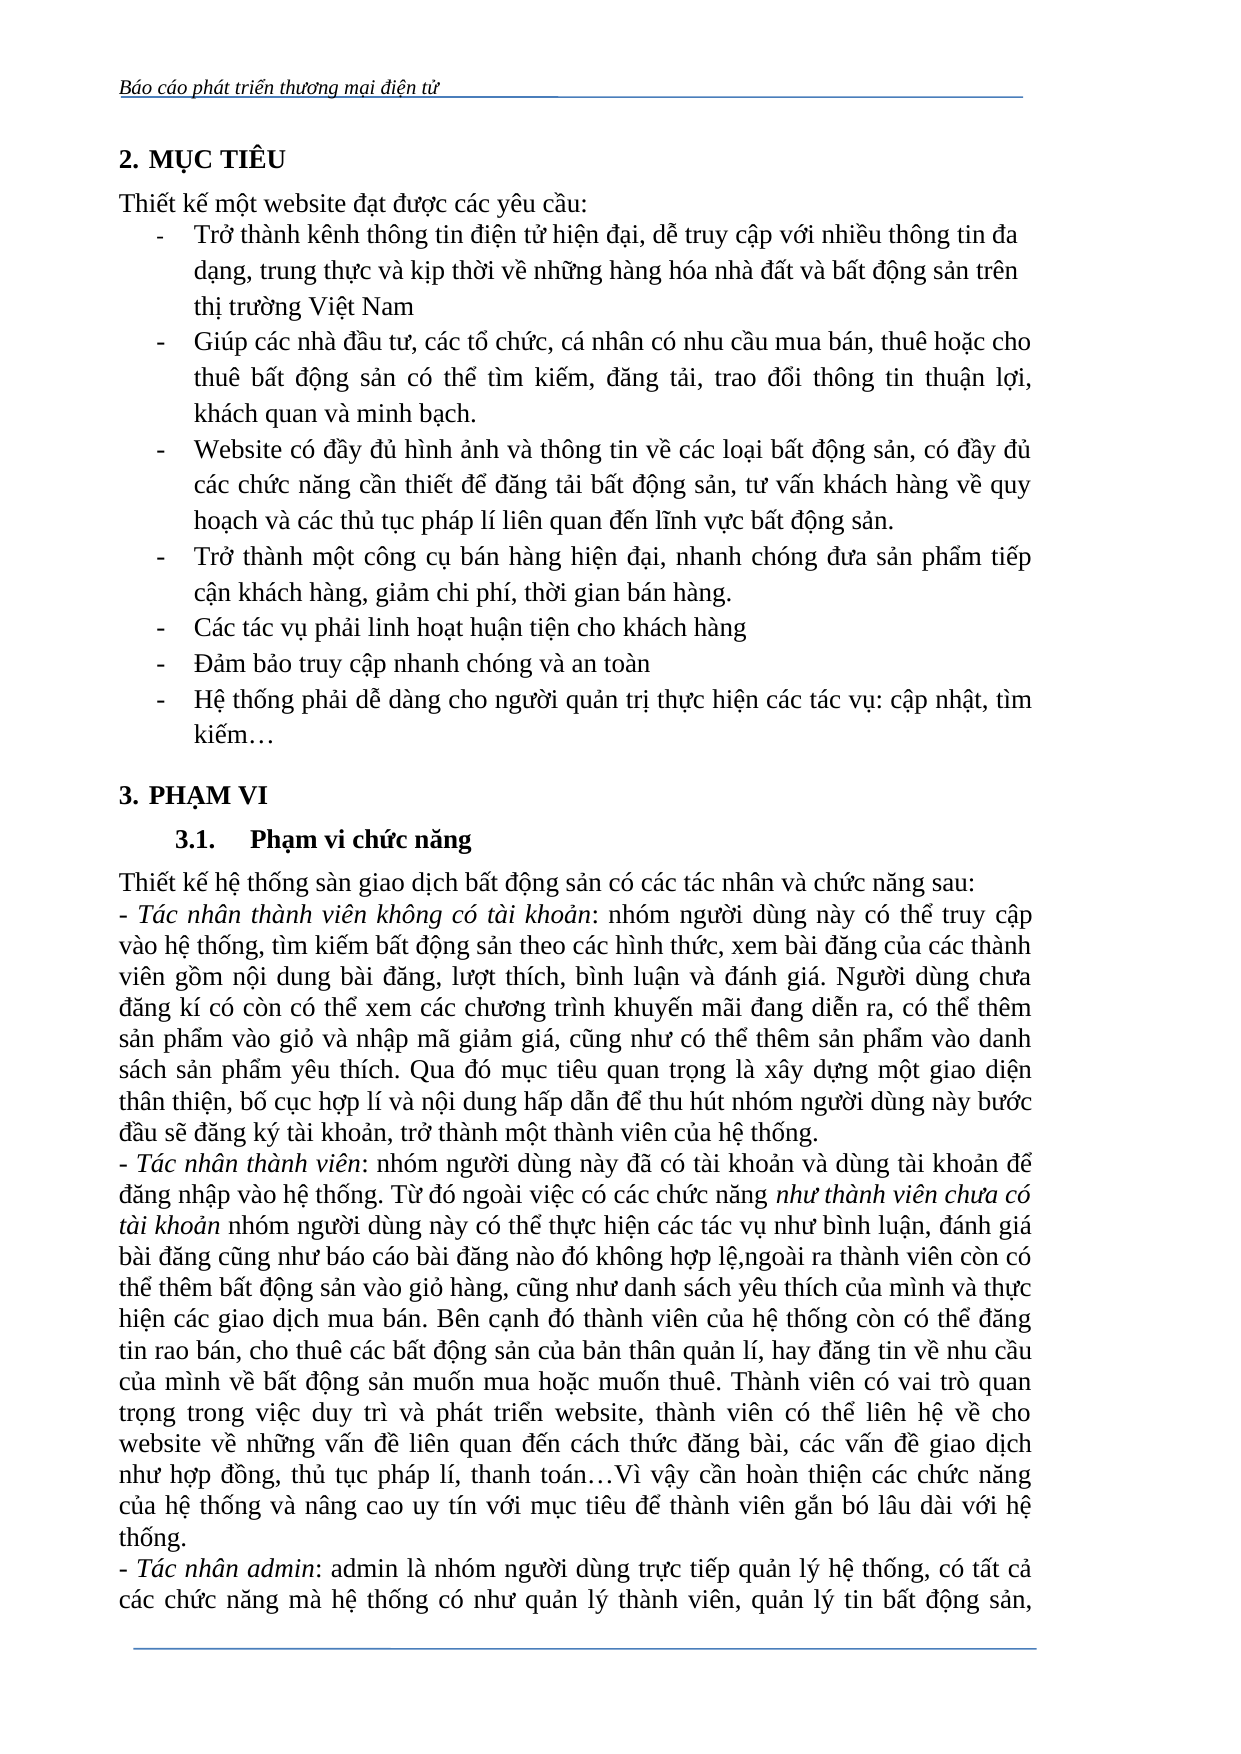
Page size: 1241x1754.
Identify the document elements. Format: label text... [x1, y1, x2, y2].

text Thiết kế một website đạt được các yêu cầu: [118, 187, 1033, 218]
subtitle MỤC TIÊU [118, 143, 1033, 175]
list Các tác vụ phải linh hoạt huận tiện cho khách hàng [156, 611, 1033, 642]
list Website có đầy đủ hình ảnh và thông tin về các loại bất động sản, có đầy đủ các chức năng cần thiết để đăng tải bất động sản, tư vấn khách hàng về quy hoạch và các thủ tục pháp lí liên quan đến lĩnh vực bất động sản. [156, 433, 1033, 535]
text - Tác nhân thành viên không có tài khoản: nhóm người dùng này có thể truy cập vào hệ thống, tìm kiếm bất động sản theo các hình thức, xem bài đăng của các thành viên gồm nội dung bài đăng, lượt thích, bình luận và đánh giá. Người dùng chưa đăng kí có còn có thể xem các chương trình khuyến mãi đang diễn ra, có thể thêm sản phẩm vào giỏ và nhập mã giảm giá, cũng như có thể thêm sản phẩm vào danh sách sản phẩm yêu thích. Qua đó mục tiêu quan trọng là xây dựng một giao diện thân thiện, bố cục hợp lí và nội dung hấp dẫn để thu hút nhóm người dùng này bước đầu sẽ đăng ký tài khoản, trở thành một thành viên của hệ thống. [118, 898, 1033, 1147]
subtitle PHẠM VI [118, 779, 1033, 810]
list Trở thành một công cụ bán hàng hiện đại, nhanh chóng đưa sản phẩm tiếp cận khách hàng, giảm chi phí, thời gian bán hàng. [156, 540, 1033, 607]
text Thiết kế hệ thống sàn giao dịch bất động sản có các tác nhân và chức năng sau: [118, 867, 1033, 898]
text - Tác nhân thành viên: nhóm người dùng này đã có tài khoản và dùng tài khoản để đăng nhập vào hệ thống. Từ đó ngoài việc có các chức năng như thành viên chưa có tài khoản nhóm người dùng này có thể thực hiện các tác vụ như bình luận, đánh giá bài đăng cũng như báo cáo bài đăng nào đó không hợp lệ,ngoài ra thành viên còn có thể thêm bất động sản vào giỏ hàng, cũng như danh sách yêu thích của mình và thực hiện các giao dịch mua bán. Bên cạnh đó thành viên của hệ thống còn có thể đăng tin rao bán, cho thuê các bất động sản của bản thân quản lí, hay đăng tin về nhu cầu của mình về bất động sản muốn mua hoặc muốn thuê. Thành viên có vai trò quan trọng trong việc duy trì và phát triển website, thành viên có thể liên hệ về cho website về những vấn đề liên quan đến cách thức đăng bài, các vấn đề giao dịch như hợp đồng, thủ tục pháp lí, thanh toán…Vì vậy cần hoàn thiện các chức năng của hệ thống và nâng cao uy tín với mục tiêu để thành viên gắn bó lâu dài với hệ thống. [118, 1147, 1033, 1552]
subtitle Phạm vi chức năng [175, 823, 1033, 854]
list Hệ thống phải dễ dàng cho người quản trị thực hiện các tác vụ: cập nhật, tìm kiếm… [156, 683, 1033, 750]
list Đảm bảo truy cập nhanh chóng và an toàn [156, 647, 1033, 678]
list Trở thành kênh thông tin điện tử hiện đại, dễ truy cập với nhiều thông tin đa dạng, trung thực và kịp thời về những hàng hóa nhà đất và bất động sản trên thị trường Việt Nam [156, 218, 1033, 321]
list Giúp các nhà đầu tư, các tổ chức, cá nhân có nhu cầu mua bán, thuê hoặc cho thuê bất động sản có thể tìm kiếm, đăng tải, trao đổi thông tin thuận lợi, khách quan và minh bạch. [156, 326, 1033, 428]
